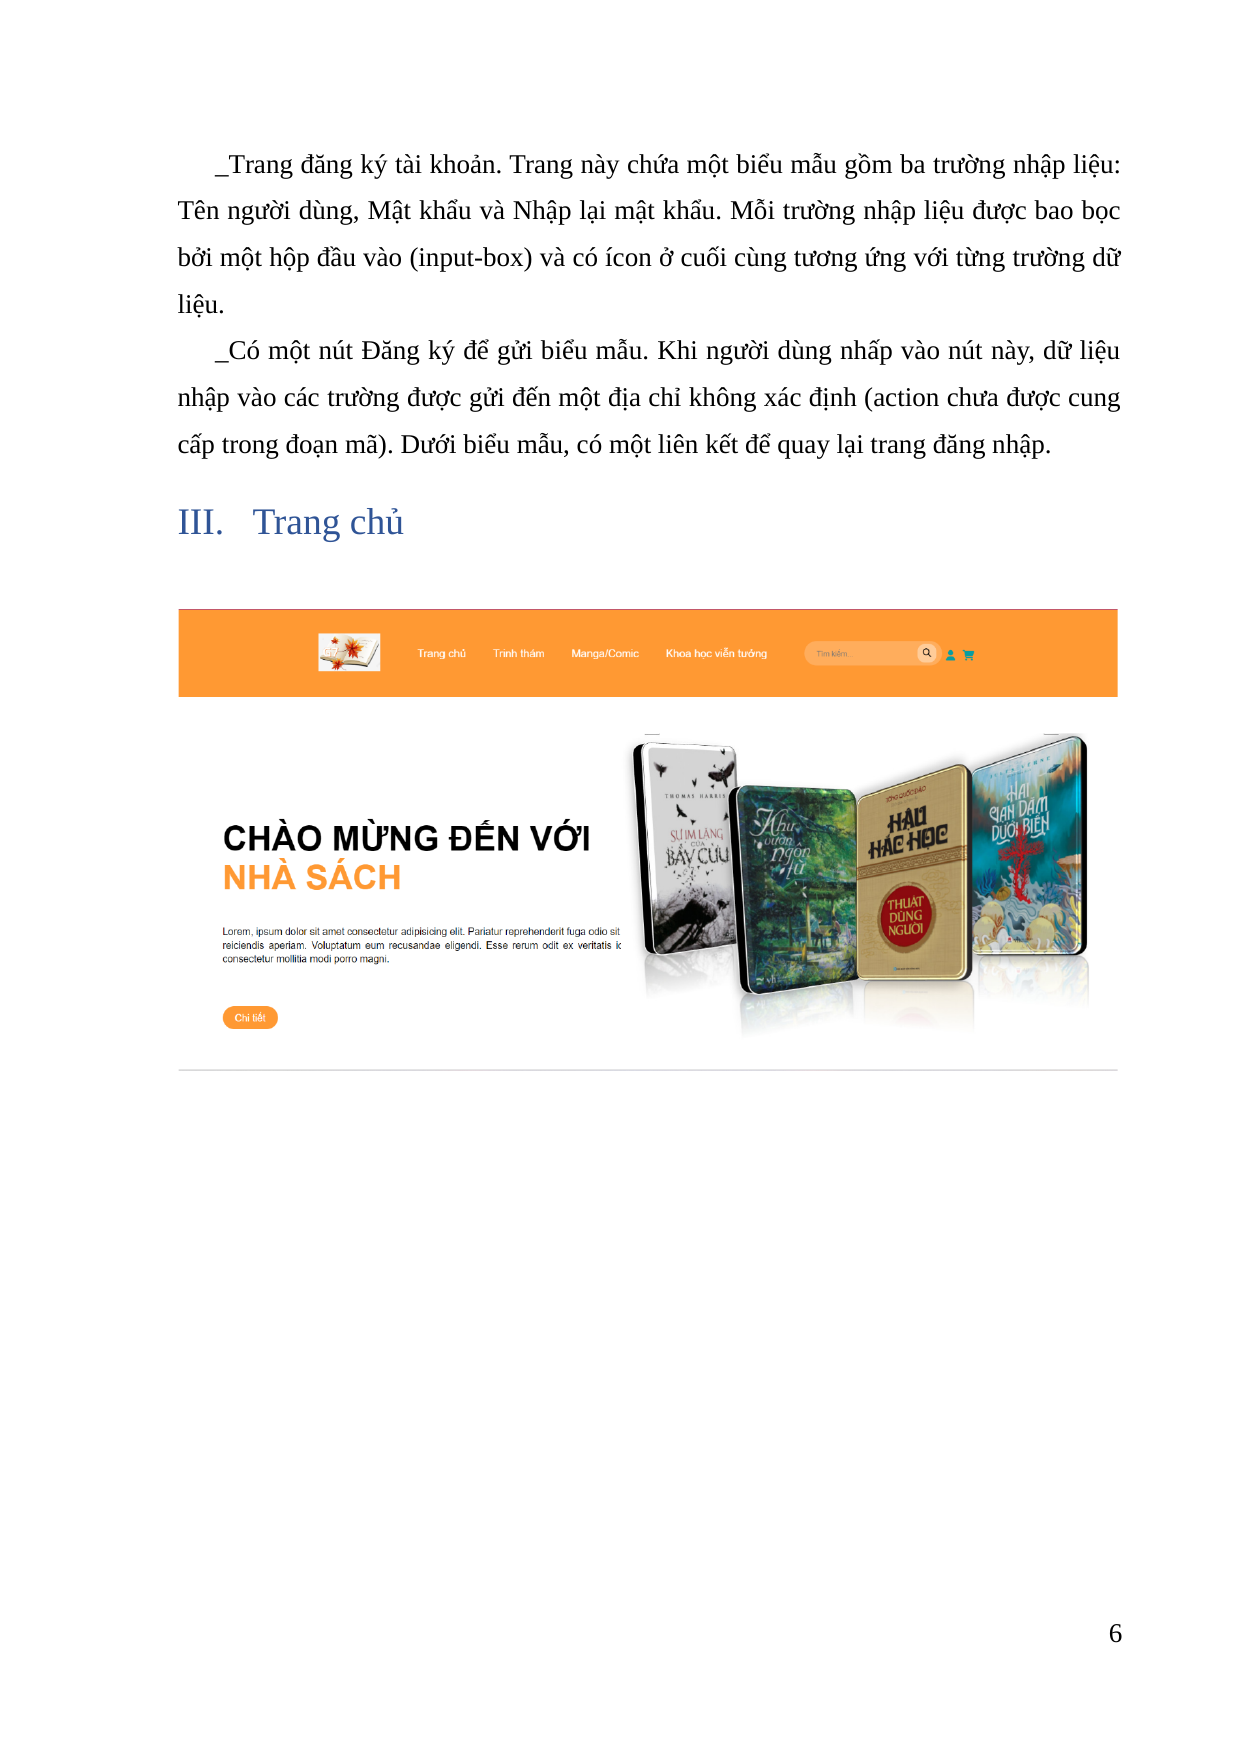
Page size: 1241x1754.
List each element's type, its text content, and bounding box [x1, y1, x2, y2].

subtitle Trang chủ [177, 499, 1122, 542]
picture [177, 609, 1117, 1069]
text _Trang đăng ký tài khoản. Trang này chứa một biểu mẫu gồm ba trường nhập liệu: Tên người dùng, Mật khẩu và Nhập lại mật khẩu. Mỗi trường nhập liệu được bao bọc bởi một hộp đầu vào (input-box) và có ícon ở cuối cùng tương ứng với từng trường dữ liệu. [177, 148, 1122, 319]
text _Có một nút Đăng ký để gửi biểu mẫu. Khi người dùng nhấp vào nút này, dữ liệu nhập vào các trường được gửi đến một địa chỉ không xác định (action chưa được cung cấp trong đoạn mã). Dưới biểu mẫu, có một liên kết để quay lại trang đăng nhập. [177, 334, 1122, 459]
